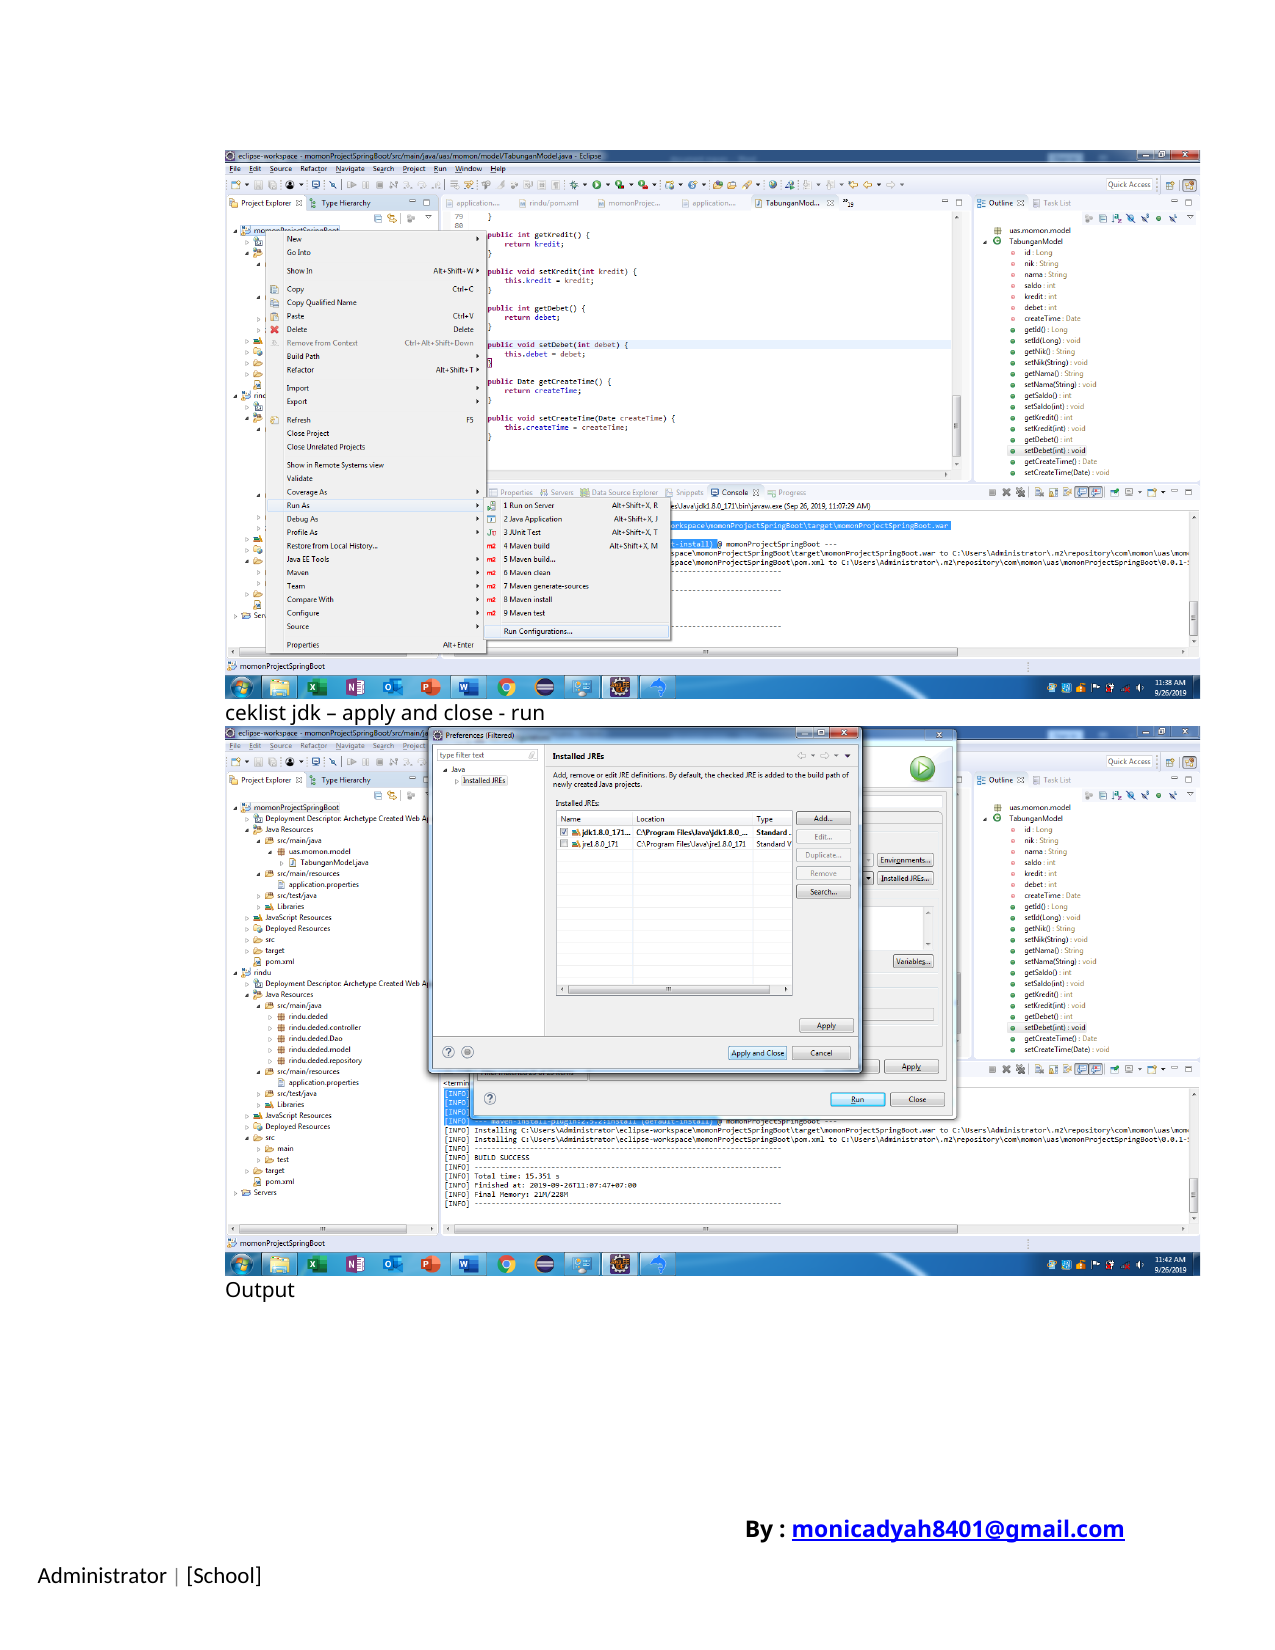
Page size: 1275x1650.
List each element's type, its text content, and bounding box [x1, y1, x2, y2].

picture [225, 726, 1200, 1276]
picture [225, 150, 1200, 699]
list Output [225, 1276, 1125, 1304]
list ceklist jdk – apply and close - run [225, 699, 1125, 726]
